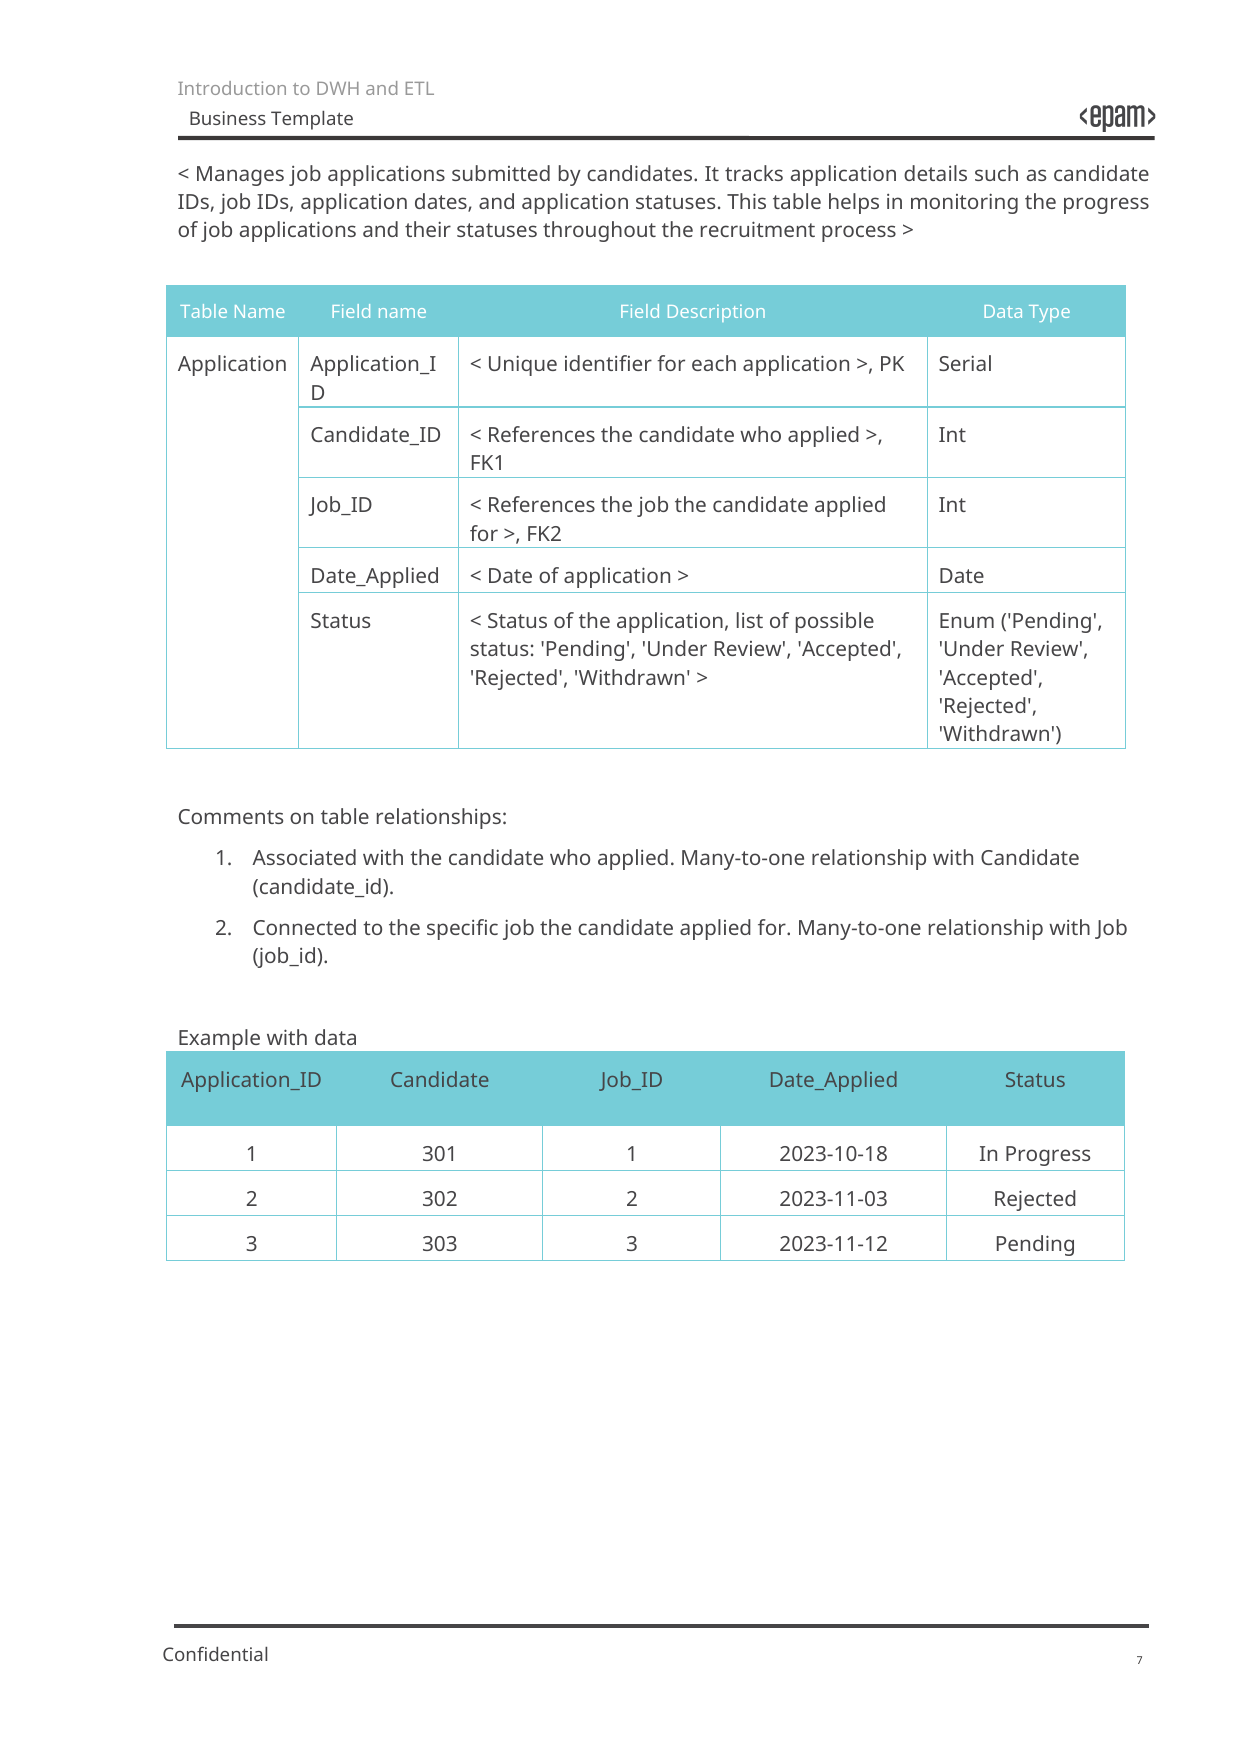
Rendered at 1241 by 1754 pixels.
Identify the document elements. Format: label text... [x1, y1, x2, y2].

table_cell In Progress [947, 1126, 1124, 1170]
table_cell 2 [543, 1171, 720, 1215]
table_header Field name [299, 286, 458, 336]
list Associated with the candidate who applied. Many-to-one relationship with Candidate (candidate_id). [215, 843, 1152, 900]
table_header Field Description [459, 286, 927, 336]
table_cell 1 [543, 1126, 720, 1170]
table_cell 3 [543, 1216, 720, 1260]
table_header Job_ID [543, 1053, 720, 1125]
table_cell Int [928, 408, 1125, 477]
table_cell Status [299, 593, 458, 748]
table_cell Job_ID [299, 478, 458, 547]
list Connected to the specific job the candidate applied for. Many-to-one relationship with Job (job_id). [215, 913, 1152, 969]
table_cell Int [928, 478, 1125, 547]
table_cell 2023-11-12 [721, 1216, 946, 1260]
text Example with data [177, 1023, 1152, 1051]
text < Manages job applications submitted by candidates. It tracks application details such as candidate IDs, job IDs, application dates, and application statuses. This table helps in monitoring the progress of job applications and their statuses throughout the recruitment process > [177, 159, 1152, 244]
table_header Candidate [337, 1053, 542, 1125]
table_cell Date_Applied [299, 548, 458, 592]
table_header Status [947, 1053, 1124, 1125]
table_cell Enum ('Pending', 'Under Review', 'Accepted', 'Rejected', 'Withdrawn') [928, 593, 1125, 748]
table_cell 2023-11-03 [721, 1171, 946, 1215]
table_cell Rejected [947, 1171, 1124, 1215]
table_cell Candidate_ID [299, 408, 458, 477]
table_cell 302 [337, 1171, 542, 1215]
table_cell Application [167, 337, 298, 748]
table_cell < References the job the candidate applied for >, FK2 [459, 478, 927, 547]
table_header Application_ID [167, 1053, 336, 1125]
table_cell < Date of application > [459, 548, 927, 592]
table_header Data Type [928, 286, 1125, 336]
table_cell Serial [928, 337, 1125, 406]
table_cell 1 [167, 1126, 336, 1170]
table_cell Pending [947, 1216, 1124, 1260]
table_header Date_Applied [721, 1053, 946, 1125]
table_header Table Name [167, 286, 298, 336]
table_cell 2023-10-18 [721, 1126, 946, 1170]
table_cell 301 [337, 1126, 542, 1170]
table_cell < Status of the application, list of possible status: 'Pending', 'Under Review', 'Accepted', 'Rejected', 'Withdrawn' > [459, 593, 927, 748]
text Comments on table relationships: [177, 802, 1152, 831]
table_cell 2 [167, 1171, 336, 1215]
table_cell < References the candidate who applied >, FK1 [459, 408, 927, 477]
table_cell Application_ID [299, 337, 458, 406]
table_cell 303 [337, 1216, 542, 1260]
table_cell < Unique identifier for each application >, PK [459, 337, 927, 406]
table_cell Date [928, 548, 1125, 592]
table_cell 3 [167, 1216, 336, 1260]
